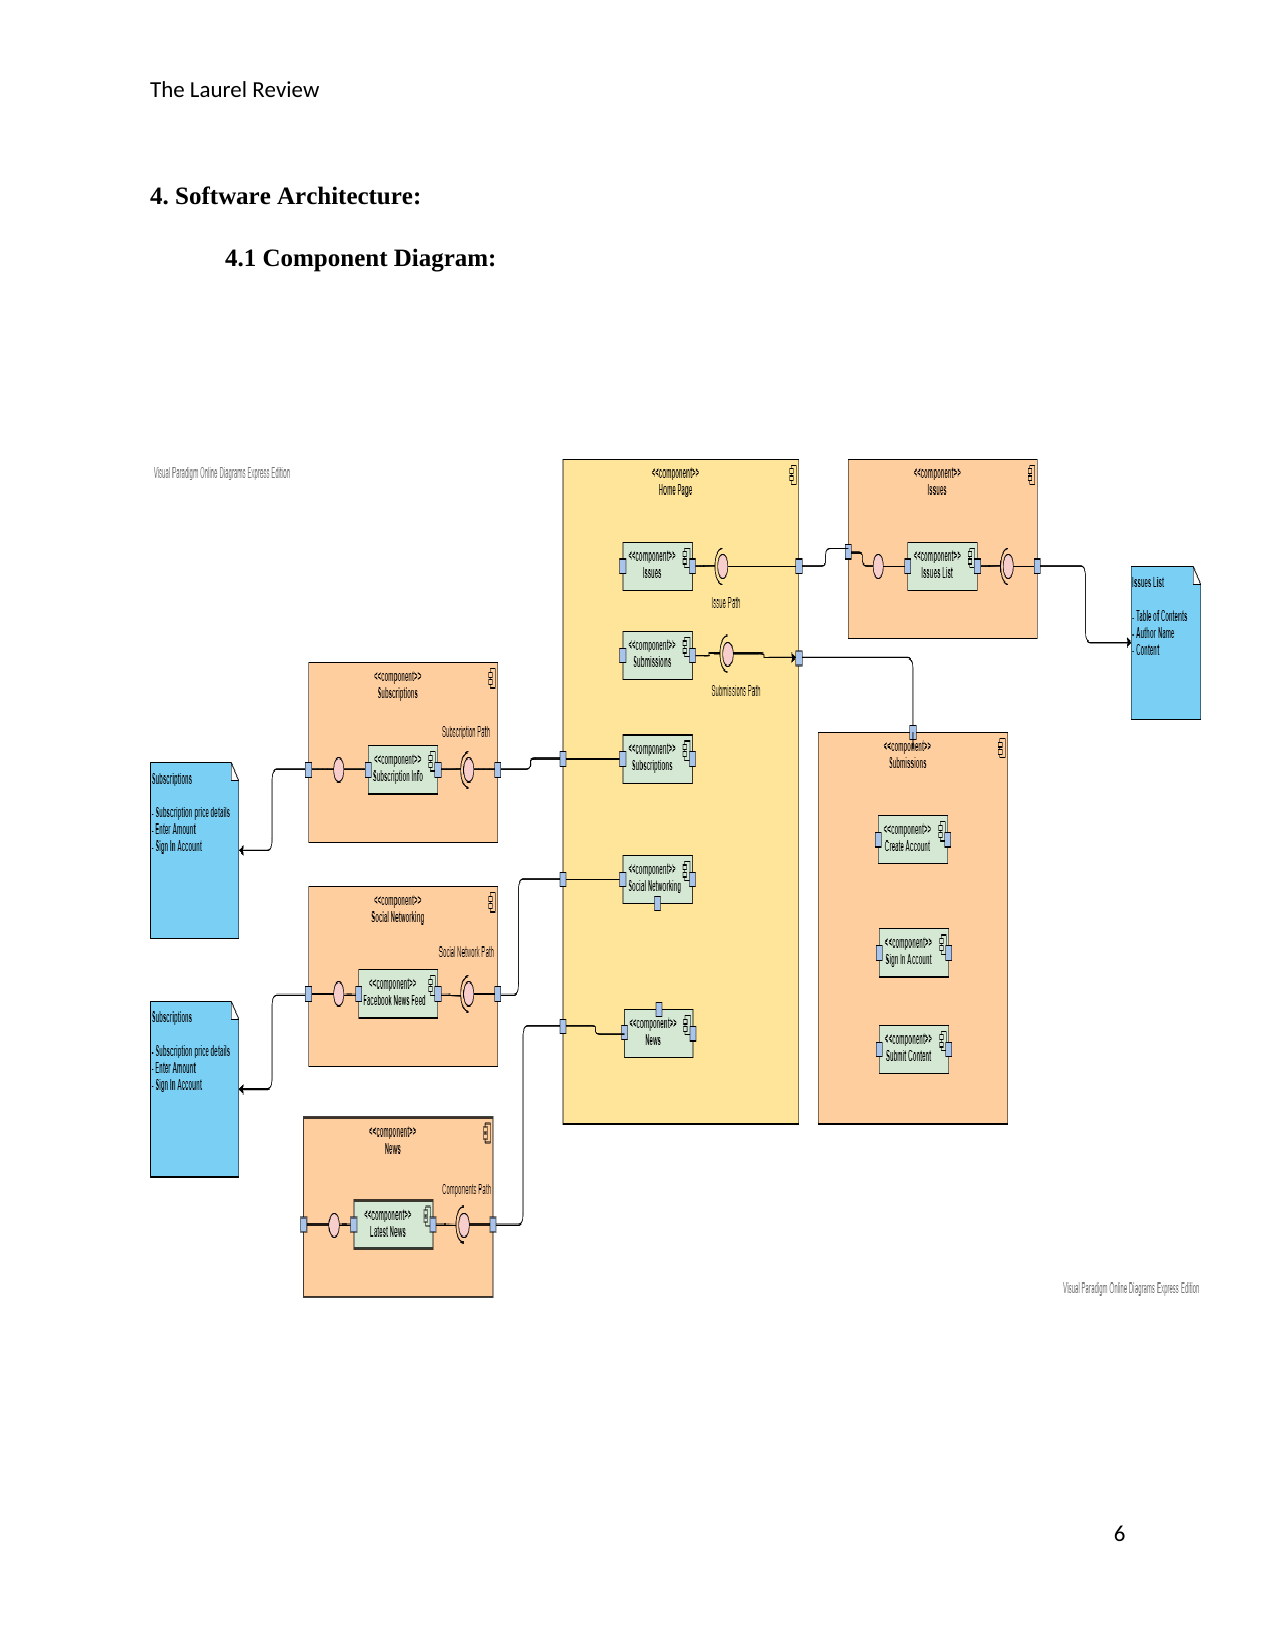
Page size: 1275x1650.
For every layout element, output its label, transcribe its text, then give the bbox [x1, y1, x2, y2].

text 4.1 Component Diagram: [150, 243, 1125, 272]
text 4. Software Architecture: [150, 181, 1125, 210]
picture [150, 459, 1202, 1301]
